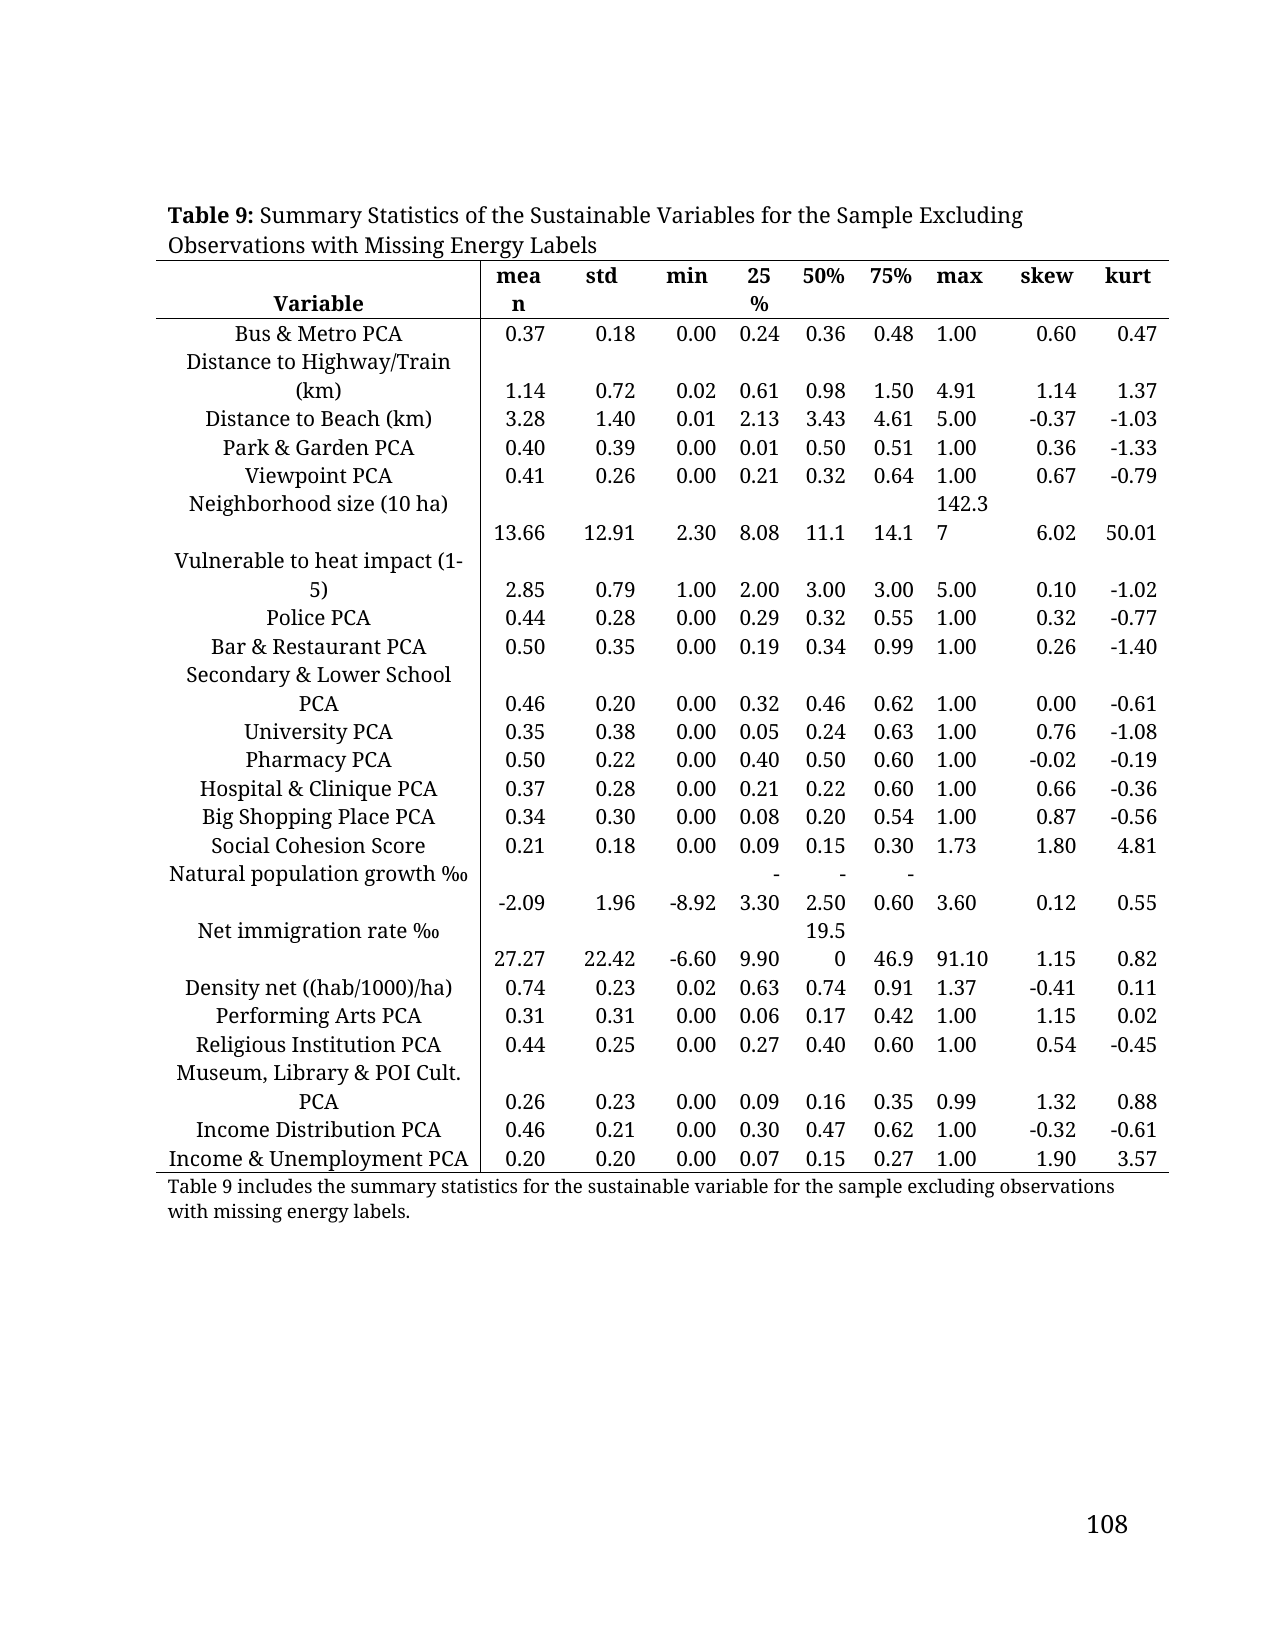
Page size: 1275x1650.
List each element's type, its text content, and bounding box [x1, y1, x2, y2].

table_cell 3.00 [857, 546, 925, 603]
table_cell Vulnerable to heat impact (1-5) [156, 546, 480, 603]
table_cell 1.73 [925, 831, 1006, 859]
table_cell 0.38 [556, 717, 647, 746]
table_cell 0.41 [481, 461, 556, 489]
table_cell 0.46 [791, 660, 857, 717]
table_header Table 9: Summary Statistics of the Sustainable Variables for the Sample Excluding Observations with Missing Energy Labels [156, 200, 1168, 260]
table_cell 0.00 [1006, 660, 1087, 717]
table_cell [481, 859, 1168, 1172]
table_cell 3.43 [791, 404, 857, 433]
table_cell 0.00 [647, 603, 728, 632]
table_cell 5.00 [925, 546, 1006, 603]
table_cell 0.21 [728, 774, 791, 802]
table_cell 0.00 [647, 660, 728, 717]
table_cell 1.14 [1006, 348, 1087, 404]
table_cell 0.98 [791, 348, 857, 404]
table_cell 0.87 [1006, 803, 1087, 831]
table_cell 0.76 [1006, 717, 1087, 746]
table_cell 0.10 [1006, 546, 1087, 603]
table_cell Viewpoint PCA [156, 461, 480, 489]
table_cell 12.91 [556, 490, 647, 546]
table_cell 0.48 [857, 319, 925, 347]
table_cell 2.00 [728, 546, 791, 603]
table_cell 1.00 [925, 717, 1006, 746]
table_cell Natural population growth ‰ [156, 859, 480, 916]
table_cell 0.61 [728, 348, 791, 404]
table_cell 1.00 [925, 774, 1006, 802]
table_cell 0.20 [556, 660, 647, 717]
table_cell 4.81 [1087, 831, 1168, 859]
table_cell 0.01 [728, 433, 791, 461]
table_cell 0.32 [1006, 603, 1087, 632]
table_cell Big Shopping Place PCA [156, 803, 480, 831]
table_cell 8.08 [728, 490, 791, 546]
table_cell -0.37 [1006, 404, 1087, 433]
table_cell 50% [791, 261, 857, 318]
table_cell 0.55 [857, 603, 925, 632]
table_cell 0.39 [556, 433, 647, 461]
table_cell 6.02 [1006, 490, 1087, 546]
table_cell 0.08 [728, 803, 791, 831]
table_cell -3.30 [728, 859, 791, 916]
table_cell 0.66 [1006, 774, 1087, 802]
table_cell -1.08 [1087, 717, 1168, 746]
table_cell 1.50 [857, 348, 925, 404]
table_cell 2.30 [647, 490, 728, 546]
table_cell 0.00 [647, 433, 728, 461]
table_cell 0.00 [647, 746, 728, 774]
table_cell 1.00 [925, 319, 1006, 347]
table_cell 0.44 [481, 603, 556, 632]
table_cell 0.36 [791, 319, 857, 347]
table_cell 11.1 [791, 490, 857, 546]
table_cell 0.67 [1006, 461, 1087, 489]
table_cell skew [1006, 261, 1087, 318]
table_cell 0.00 [647, 319, 728, 347]
table_cell 0.01 [647, 404, 728, 433]
table_cell 1.40 [556, 404, 647, 433]
table_cell -1.33 [1087, 433, 1168, 461]
table_cell -8.92 [647, 859, 728, 916]
table_cell -0.77 [1087, 603, 1168, 632]
table_cell 1.00 [925, 461, 1006, 489]
table_cell Social Cohesion Score [156, 831, 480, 859]
table_cell 0.05 [728, 717, 791, 746]
table_cell 0.34 [481, 803, 556, 831]
table_cell 0.29 [728, 603, 791, 632]
table_cell 0.32 [791, 603, 857, 632]
table_cell 0.50 [481, 746, 556, 774]
table_cell 0.35 [556, 632, 647, 660]
table_cell 0.02 [647, 348, 728, 404]
table_cell 0.72 [556, 348, 647, 404]
table_cell 0.50 [481, 632, 556, 660]
table_cell 0.40 [481, 433, 556, 461]
table_cell Bus & Metro PCA [156, 319, 480, 347]
table_cell -0.19 [1087, 746, 1168, 774]
table_cell 0.32 [728, 660, 791, 717]
table_cell 5.00 [925, 404, 1006, 433]
table_cell 0.46 [481, 660, 556, 717]
table_cell -0.36 [1087, 774, 1168, 802]
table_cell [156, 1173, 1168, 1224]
table_cell 0.24 [728, 319, 791, 347]
table_cell 0.00 [647, 831, 728, 859]
table_cell 1.00 [925, 660, 1006, 717]
table_cell 0.51 [857, 433, 925, 461]
table_cell 0.99 [857, 632, 925, 660]
table_cell 1.00 [925, 803, 1006, 831]
table_cell 0.40 [728, 746, 791, 774]
table_cell max [925, 261, 1006, 318]
table_cell 0.64 [857, 461, 925, 489]
table_cell 0.15 [791, 831, 857, 859]
table_cell 0.47 [1087, 319, 1168, 347]
table_cell 0.37 [481, 774, 556, 802]
table_cell 0.34 [791, 632, 857, 660]
table_cell University PCA [156, 717, 480, 746]
table_cell 0.00 [647, 632, 728, 660]
table_cell Police PCA [156, 603, 480, 632]
table_cell 4.91 [925, 348, 1006, 404]
table_cell 1.00 [925, 433, 1006, 461]
table_cell 0.21 [481, 831, 556, 859]
table_cell Distance to Highway/Train (km) [156, 348, 480, 404]
table_cell 25% [728, 261, 791, 318]
table_cell 14.1 [857, 490, 925, 546]
table_cell Neighborhood size (10 ha) [156, 490, 480, 546]
table_cell 3.00 [791, 546, 857, 603]
table_cell -0.79 [1087, 461, 1168, 489]
table_cell Hospital & Clinique PCA [156, 774, 480, 802]
table_cell 0.63 [857, 717, 925, 746]
table_cell 0.00 [647, 803, 728, 831]
table_cell mean [481, 261, 556, 318]
table_cell min [647, 261, 728, 318]
table_cell 0.00 [647, 774, 728, 802]
table_cell 0.30 [556, 803, 647, 831]
table_cell 0.30 [857, 831, 925, 859]
table_cell 4.61 [857, 404, 925, 433]
table_cell 0.36 [1006, 433, 1087, 461]
table_cell 0.26 [556, 461, 647, 489]
table_cell 0.00 [647, 717, 728, 746]
table_cell -0.02 [1006, 746, 1087, 774]
table_cell 0.37 [481, 319, 556, 347]
table_cell 1.37 [1087, 348, 1168, 404]
table_cell -1.40 [1087, 632, 1168, 660]
table_cell 2.85 [481, 546, 556, 603]
table_cell 0.22 [791, 774, 857, 802]
table_cell 0.18 [556, 831, 647, 859]
table_cell Park & Garden PCA [156, 433, 480, 461]
table_cell 1.14 [481, 348, 556, 404]
table_cell 0.28 [556, 603, 647, 632]
table_cell 75% [857, 261, 925, 318]
table_cell 3.28 [481, 404, 556, 433]
table_cell -2.50 [791, 859, 857, 916]
table_cell 0.50 [791, 433, 857, 461]
table_cell -1.03 [1087, 404, 1168, 433]
table_cell 0.50 [791, 746, 857, 774]
table_cell 0.18 [556, 319, 647, 347]
table_cell Pharmacy PCA [156, 746, 480, 774]
table_cell 0.62 [857, 660, 925, 717]
table_cell -0.56 [1087, 803, 1168, 831]
table_cell kurt [1087, 261, 1168, 318]
table_cell 0.19 [728, 632, 791, 660]
table_cell 0.24 [791, 717, 857, 746]
table_cell 0.60 [857, 774, 925, 802]
table_cell 0.54 [857, 803, 925, 831]
table_cell 50.01 [1087, 490, 1168, 546]
table_cell 0.32 [791, 461, 857, 489]
table_cell -0.61 [1087, 660, 1168, 717]
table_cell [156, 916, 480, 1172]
table_cell 0.20 [791, 803, 857, 831]
table_cell 0.09 [728, 831, 791, 859]
table_cell 0.00 [647, 461, 728, 489]
table_cell 0.60 [857, 746, 925, 774]
table_cell 0.79 [556, 546, 647, 603]
table_cell 1.80 [1006, 831, 1087, 859]
table_cell -2.09 [481, 859, 556, 916]
table_cell Distance to Beach (km) [156, 404, 480, 433]
table_cell 0.21 [728, 461, 791, 489]
table_cell 2.13 [728, 404, 791, 433]
table_cell 13.66 [481, 490, 556, 546]
table_cell 0.22 [556, 746, 647, 774]
table_cell -0.60 [857, 859, 925, 916]
table_cell 1.96 [556, 859, 647, 916]
table_cell 0.60 [1006, 319, 1087, 347]
table_cell -1.02 [1087, 546, 1168, 603]
table_cell Secondary & Lower School PCA [156, 660, 480, 717]
table_cell 0.26 [1006, 632, 1087, 660]
table_cell 1.00 [925, 746, 1006, 774]
table_cell Variable [156, 261, 480, 318]
table_cell 142.37 [925, 490, 1006, 546]
table_cell 1.00 [647, 546, 728, 603]
table_cell 1.00 [925, 603, 1006, 632]
table_cell 0.35 [481, 717, 556, 746]
table_cell 0.28 [556, 774, 647, 802]
table_cell std [556, 261, 647, 318]
table_cell Bar & Restaurant PCA [156, 632, 480, 660]
table_cell 1.00 [925, 632, 1006, 660]
